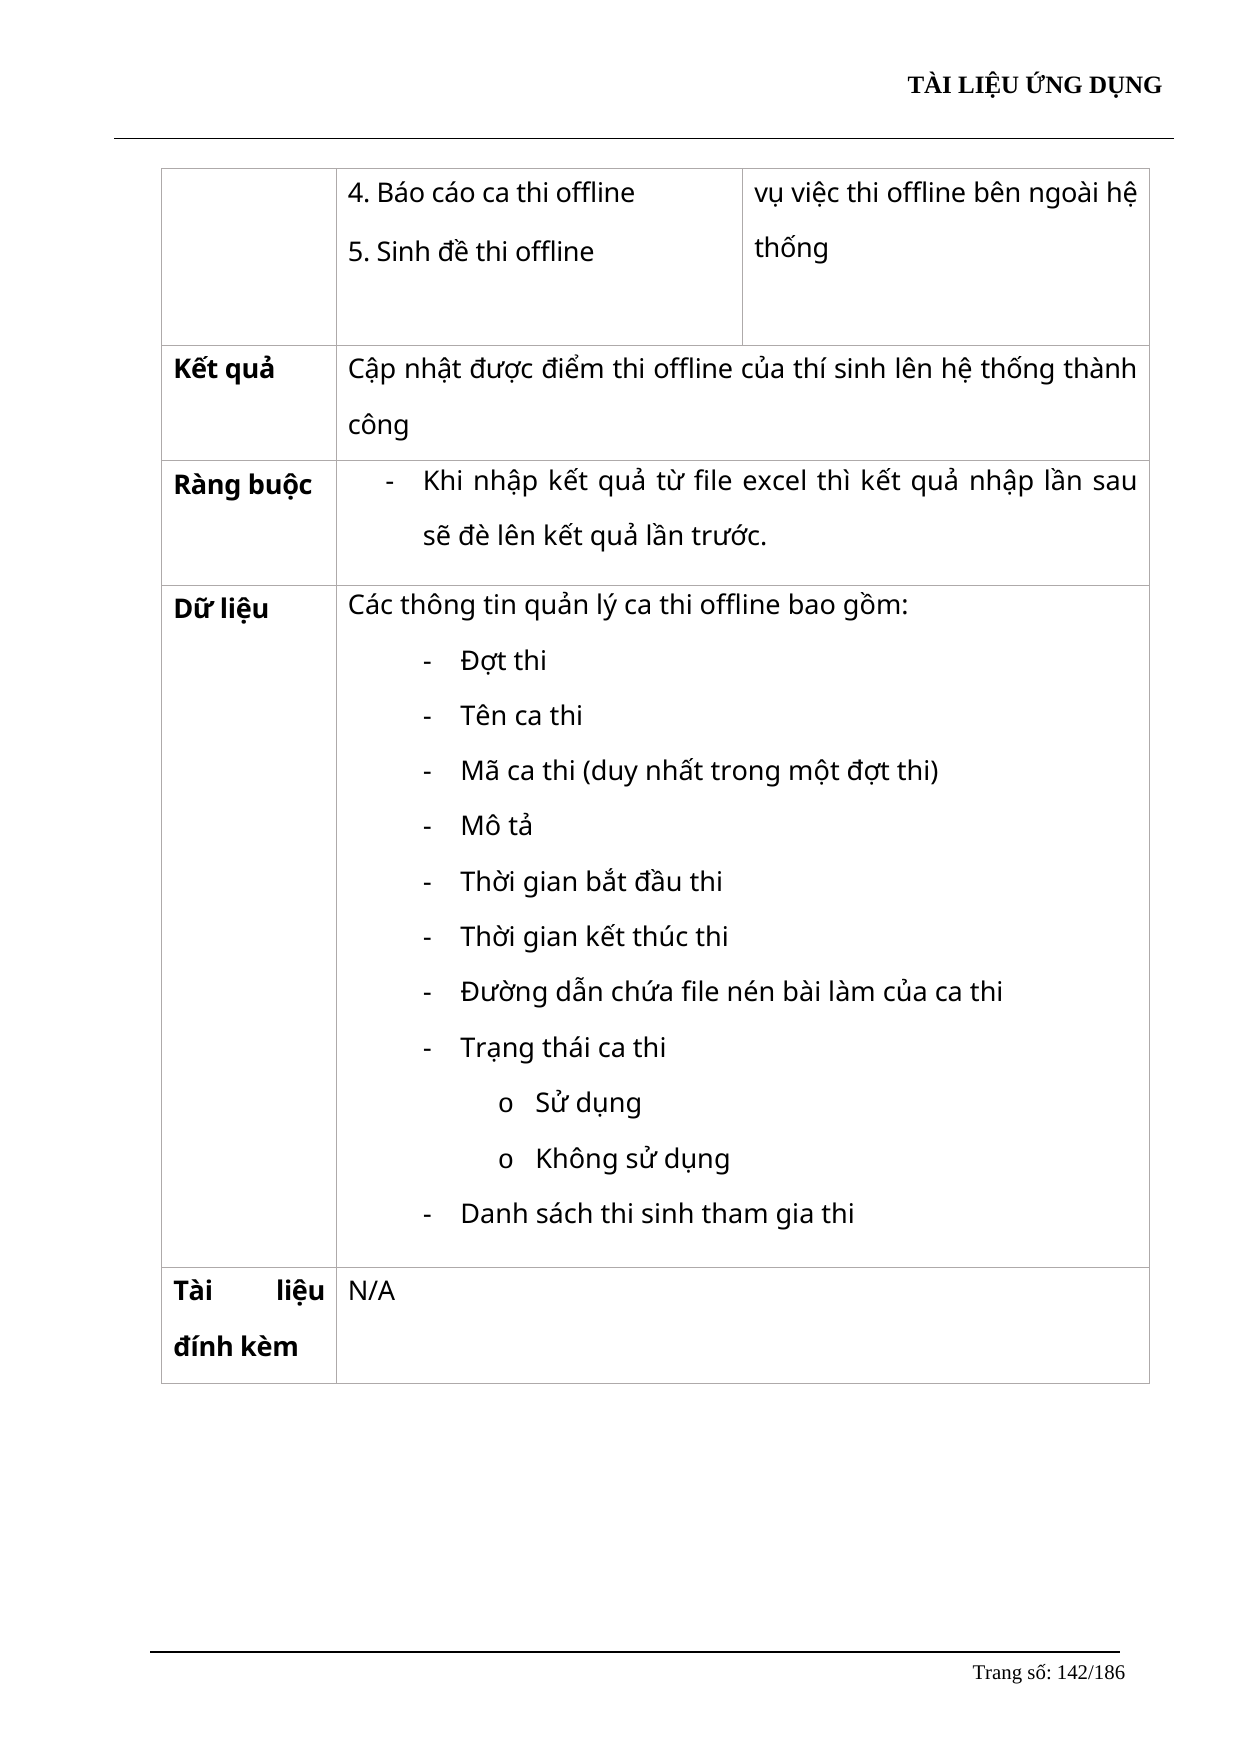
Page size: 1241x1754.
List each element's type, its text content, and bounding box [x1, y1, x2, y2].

table_cell Cập nhật được điểm thi offline của thí sinh lên hệ thống thành công [337, 346, 1149, 460]
table_cell Kết quả [162, 346, 336, 460]
table_cell Dữ liệu [162, 586, 336, 1267]
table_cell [337, 169, 742, 344]
table_cell N/A [337, 1268, 1149, 1382]
table_cell Tài liệu đính kèm [162, 1268, 336, 1382]
table_cell Các thông tin quản lý ca thi offline bao gồm: Đợt thi Tên ca thi Mã ca thi (duy nhất trong một đợt thi) Mô tả Thời gian bắt đầu thi Thời gian kết thúc thi Đường dẫn chứa file nén bài làm của ca thi Trạng thái ca thi Sử dụng Không sử dụng Danh sách thi sinh tham gia thi [337, 586, 1149, 1267]
table_cell Ràng buộc [162, 461, 336, 584]
table_cell Khi nhập kết quả từ file excel thì kết quả nhập lần sau sẽ đè lên kết quả lần trước. [337, 461, 1149, 584]
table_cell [743, 169, 1149, 344]
